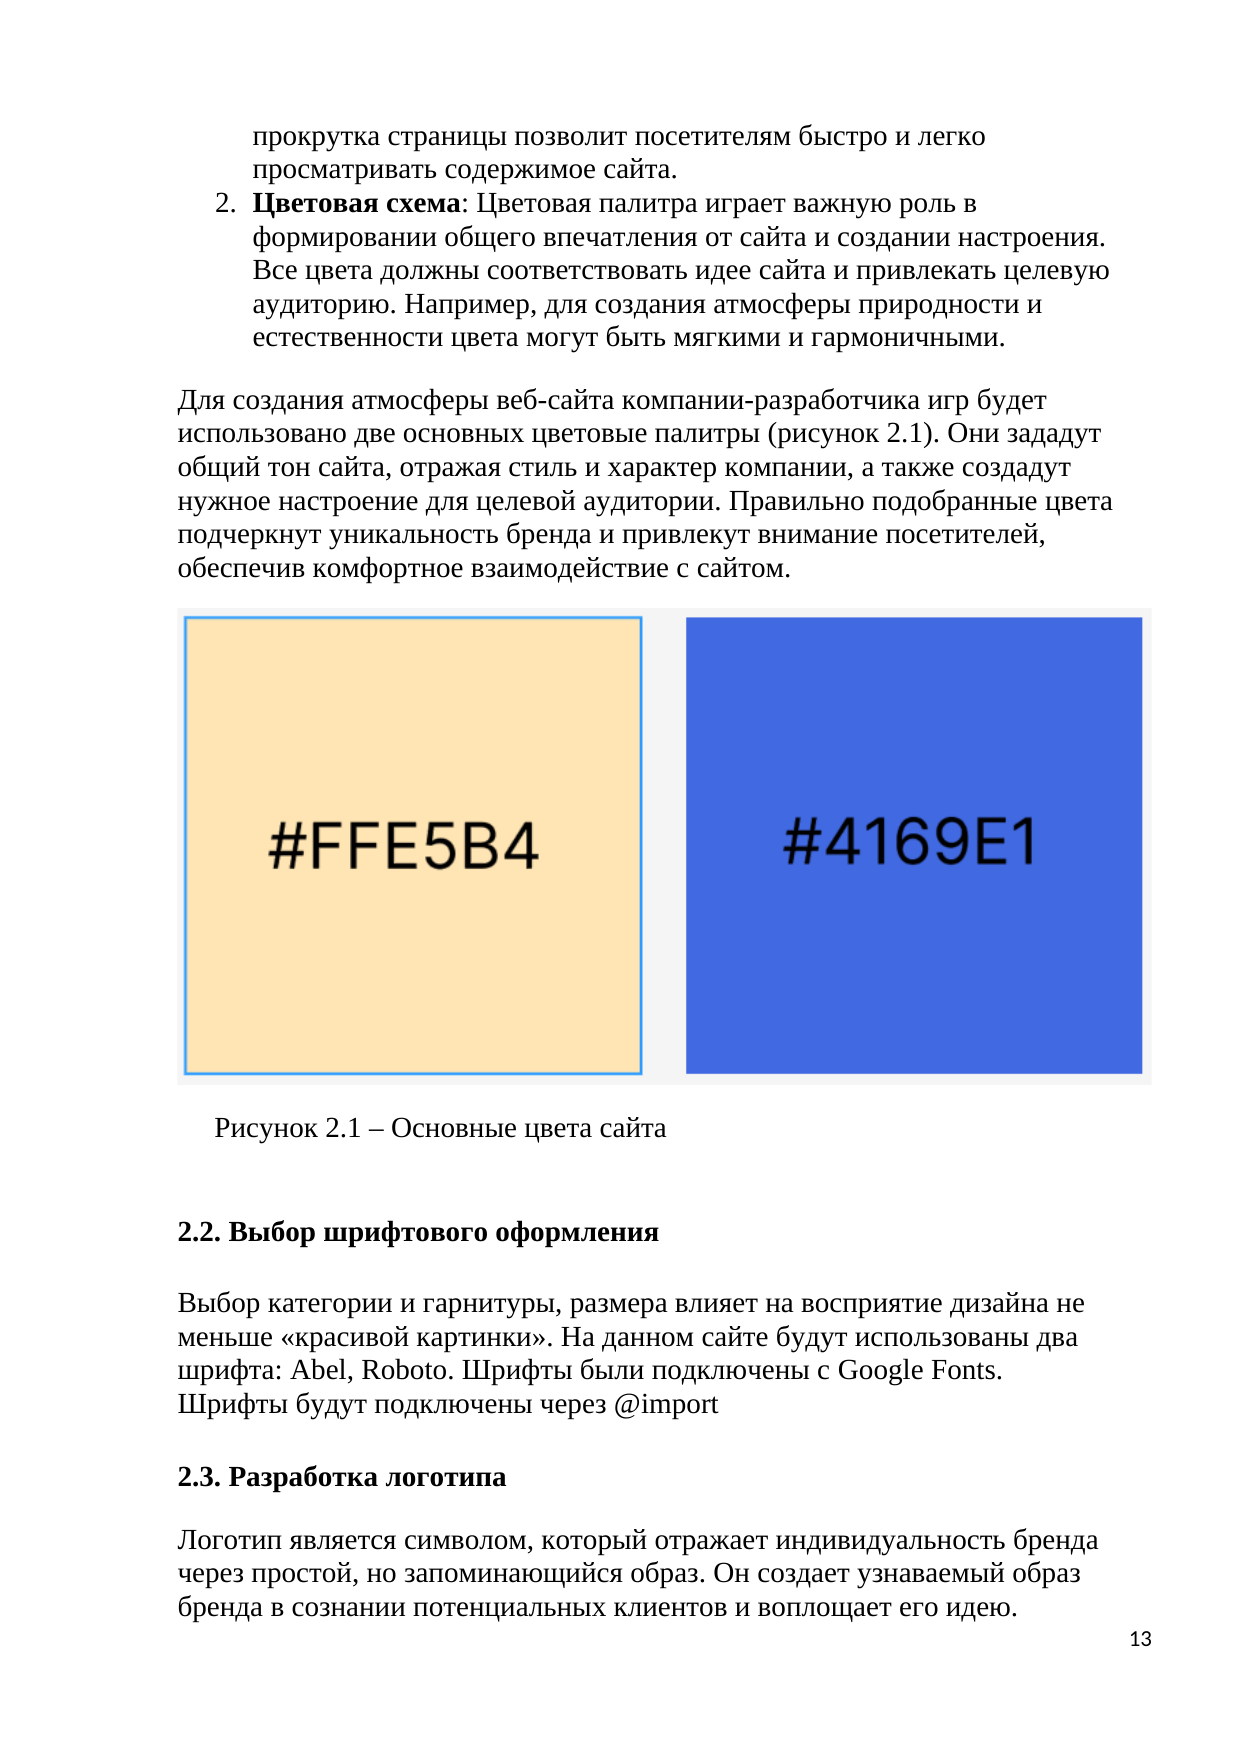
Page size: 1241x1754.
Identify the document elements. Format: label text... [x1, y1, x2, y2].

text Логотип является символом, который отражает индивидуальность бренда через простой, но запоминающийся образ. Он создает узнаваемый образ бренда в сознании потенциальных клиентов и воплощает его идею. [177, 1522, 1152, 1622]
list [215, 118, 1152, 185]
picture [177, 608, 1152, 1085]
text Для создания атмосферы веб-сайта компании-разработчика игр будет использовано две основных цветовые палитры (рисунок 2.1). Они зададут общий тон сайта, отражая стиль и характер компании, а также создадут нужное настроение для целевой аудитории. Правильно подобранные цвета подчеркнут уникальность бренда и привлекут внимание посетителей, обеспечив комфортное взаимодействие с сайтом. [177, 382, 1152, 583]
text Рисунок 2.1 – Основные цвета сайта [177, 1110, 1152, 1143]
text Шрифты будут подключены через @import [177, 1386, 1152, 1419]
text 2.3. Разработка логотипа [177, 1459, 1152, 1493]
list Цветовая схема: Цветовая палитра играет важную роль в формировании общего впечатления от сайта и создании настроения. Все цвета должны соответствовать идее сайта и привлекать целевую аудиторию. Например, для создания атмосферы природности и естественности цвета могут быть мягкими и гармоничными. [215, 185, 1152, 353]
text Выбор категории и гарнитуры, размера влияет на восприятие дизайна не меньше «красивой картинки». На данном сайте будут использованы два шрифта: Abel, Roboto. Шрифты были подключены с Google Fonts. [177, 1285, 1152, 1386]
text 2.2. Выбор шрифтового оформления [177, 1214, 1152, 1248]
